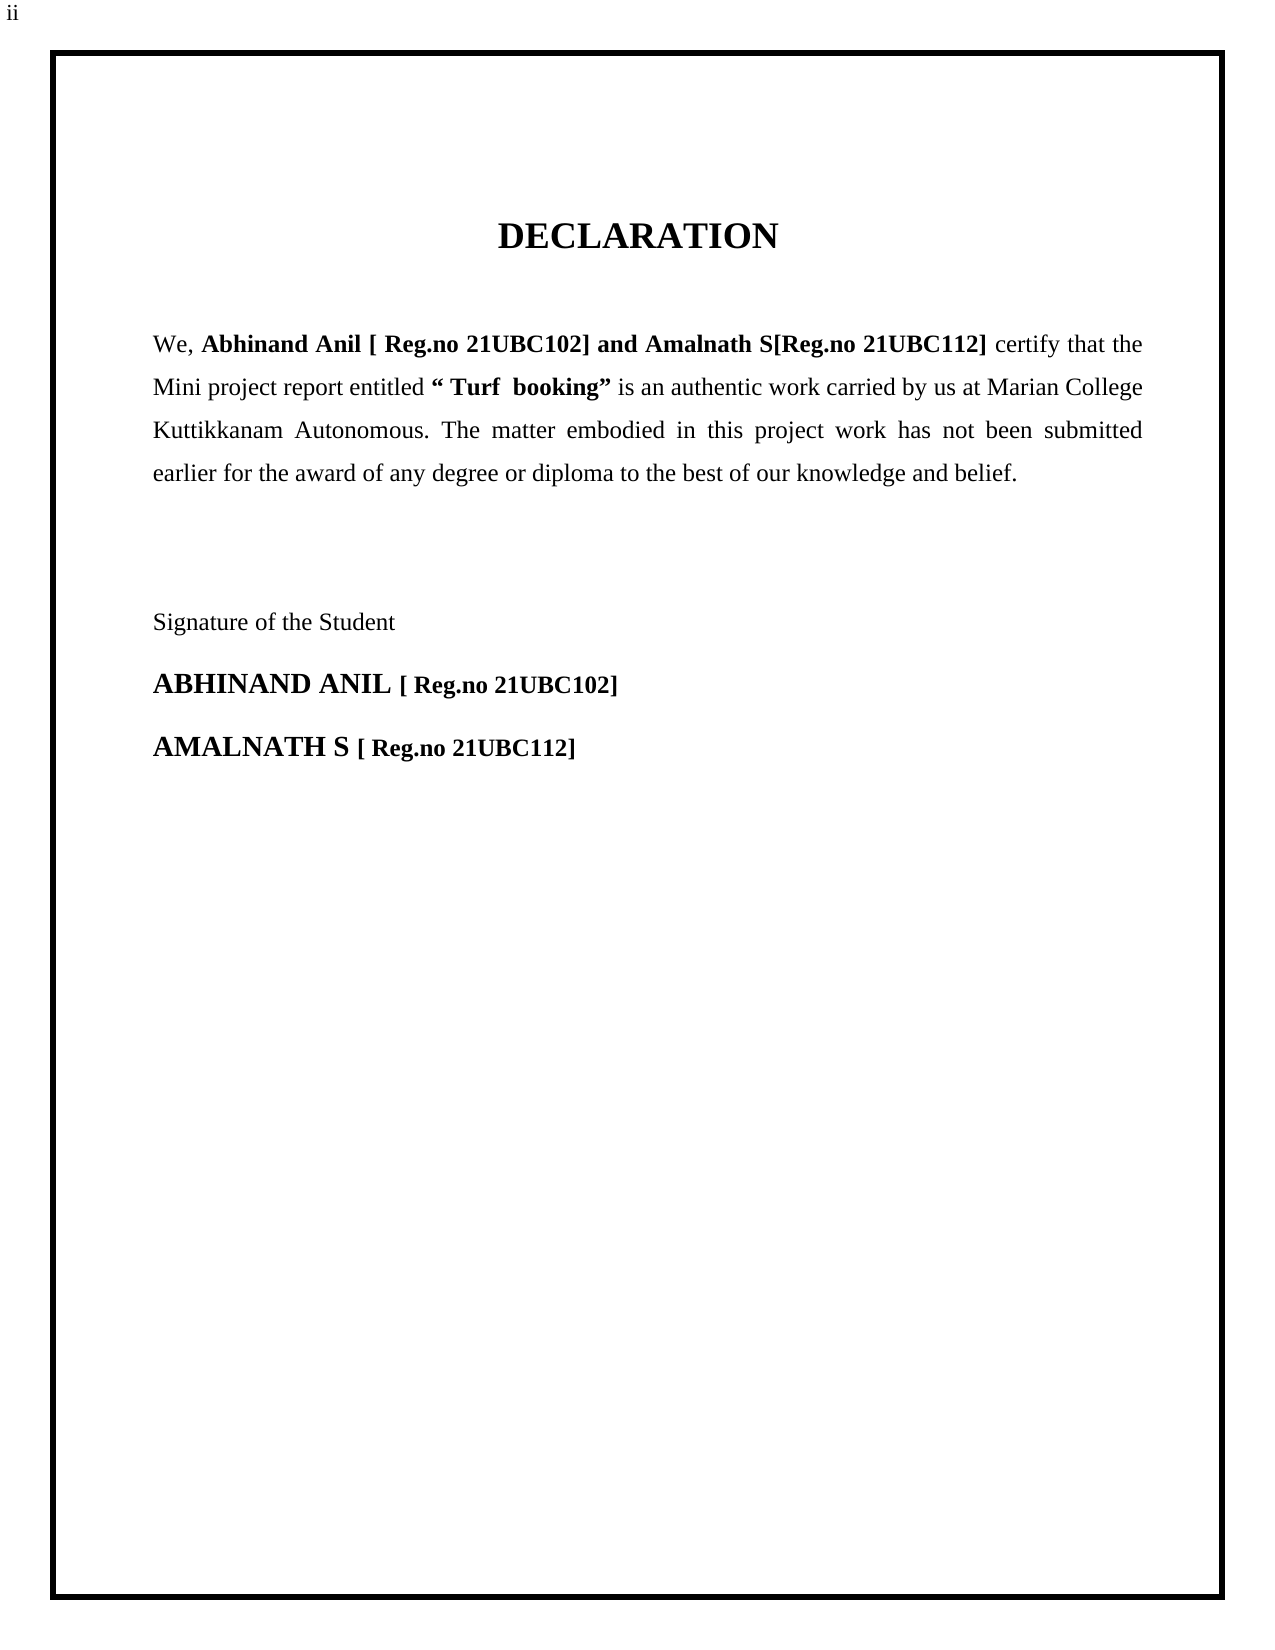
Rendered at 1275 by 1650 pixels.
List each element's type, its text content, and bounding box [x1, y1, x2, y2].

text Signature of the Student [153, 607, 1154, 635]
text ABHINAND ANIL [ Reg.no 21UBC102] [153, 667, 1154, 700]
text DECLARATION [259, 213, 1018, 257]
text We, Abhinand Anil [ Reg.no 21UBC102] and Amalnath S[Reg.no 21UBC112] certify that the Mini project report entitled “ Turf booking” is an authentic work carried by us at Marian College Kuttikkanam Autonomous. The matter embodied in this project work has not been submitted earlier for the award of any degree or diploma to the best of our knowledge and belief. [153, 329, 1143, 487]
text AMALNATH S [ Reg.no 21UBC112] [153, 729, 1154, 762]
